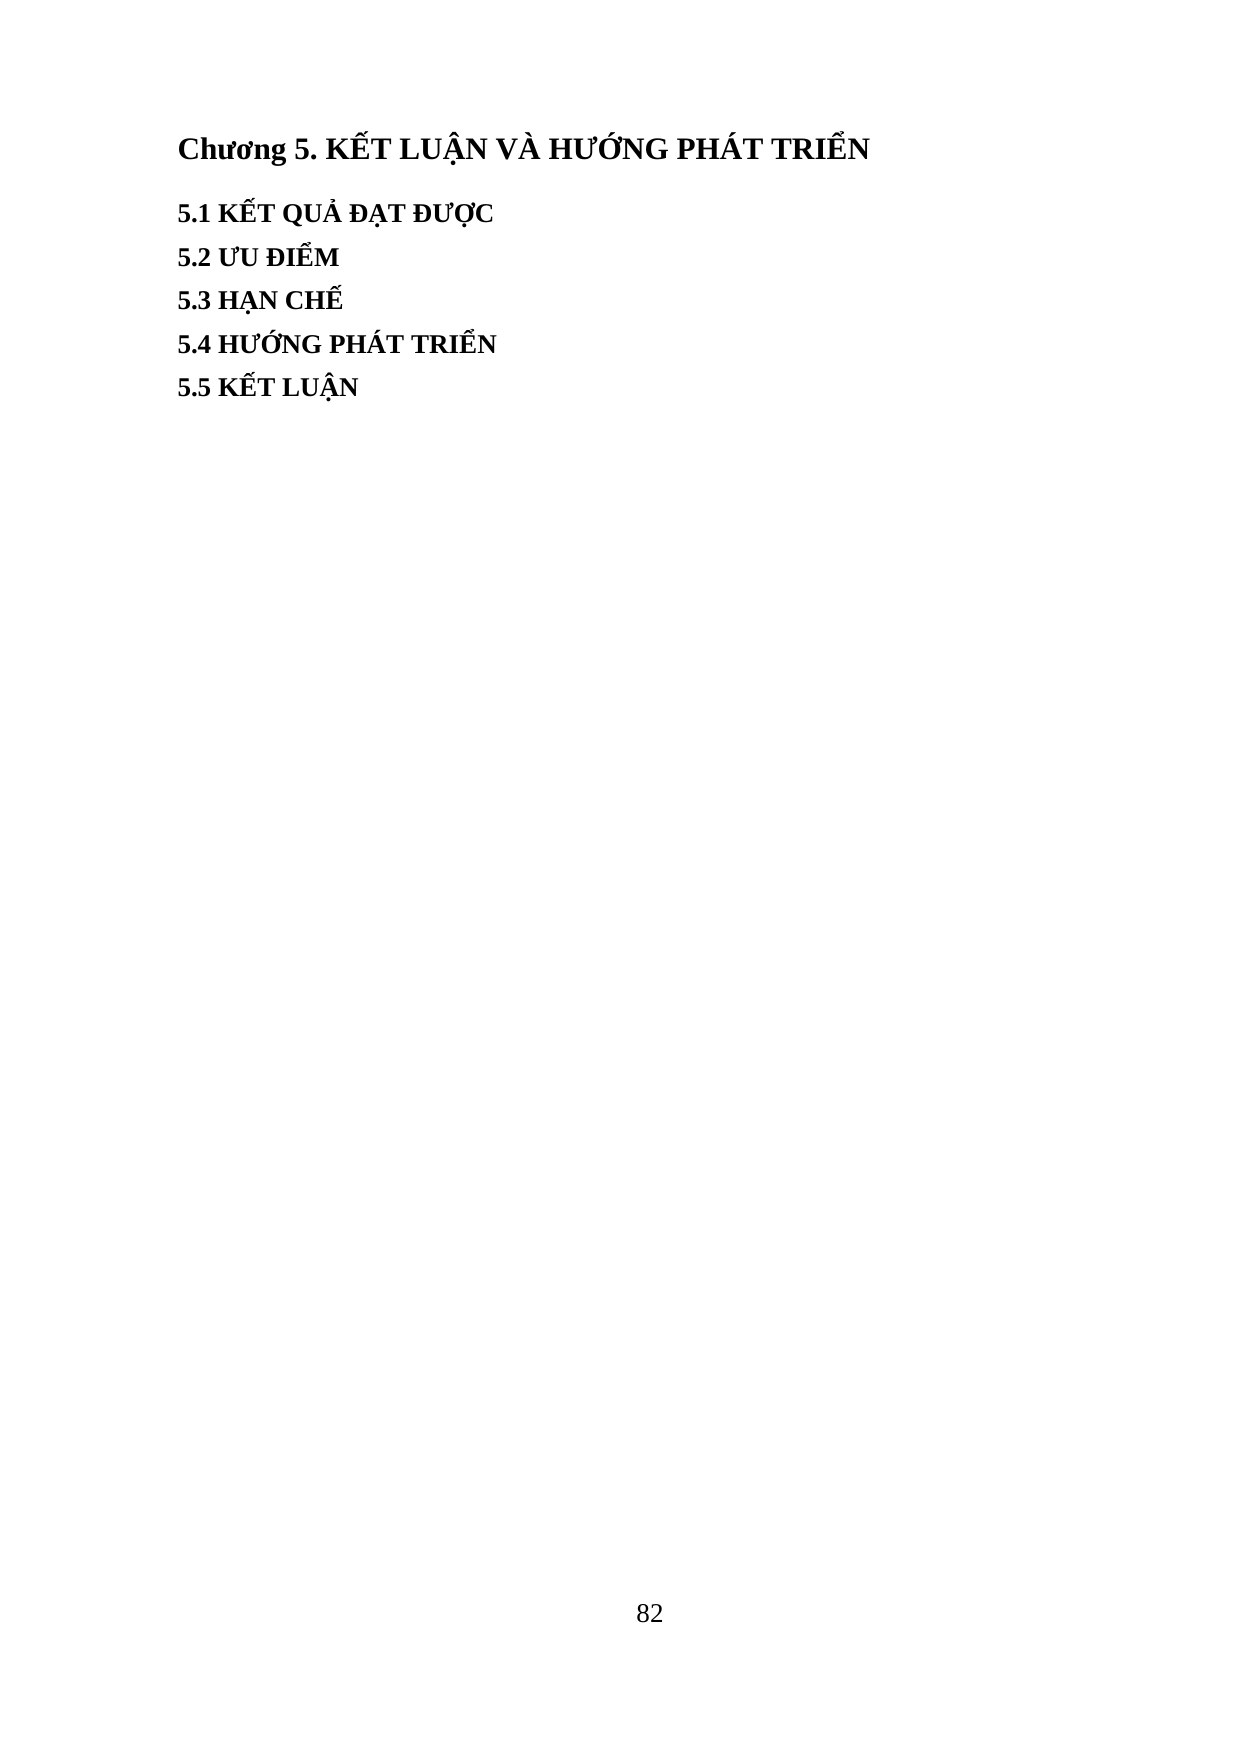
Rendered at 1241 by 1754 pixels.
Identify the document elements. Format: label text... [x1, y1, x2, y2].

subtitle HẠN CHẾ [177, 284, 1122, 315]
subtitle ƯU ĐIỂM [177, 241, 1122, 272]
subtitle HƯỚNG PHÁT TRIỂN [177, 328, 1122, 359]
subtitle KẾT LUẬN [177, 372, 1122, 403]
subtitle KẾT QUẢ ĐẠT ĐƯỢC [177, 197, 1122, 228]
subtitle KẾT LUẬN VÀ HƯỚNG PHÁT TRIỂN [177, 131, 1122, 167]
